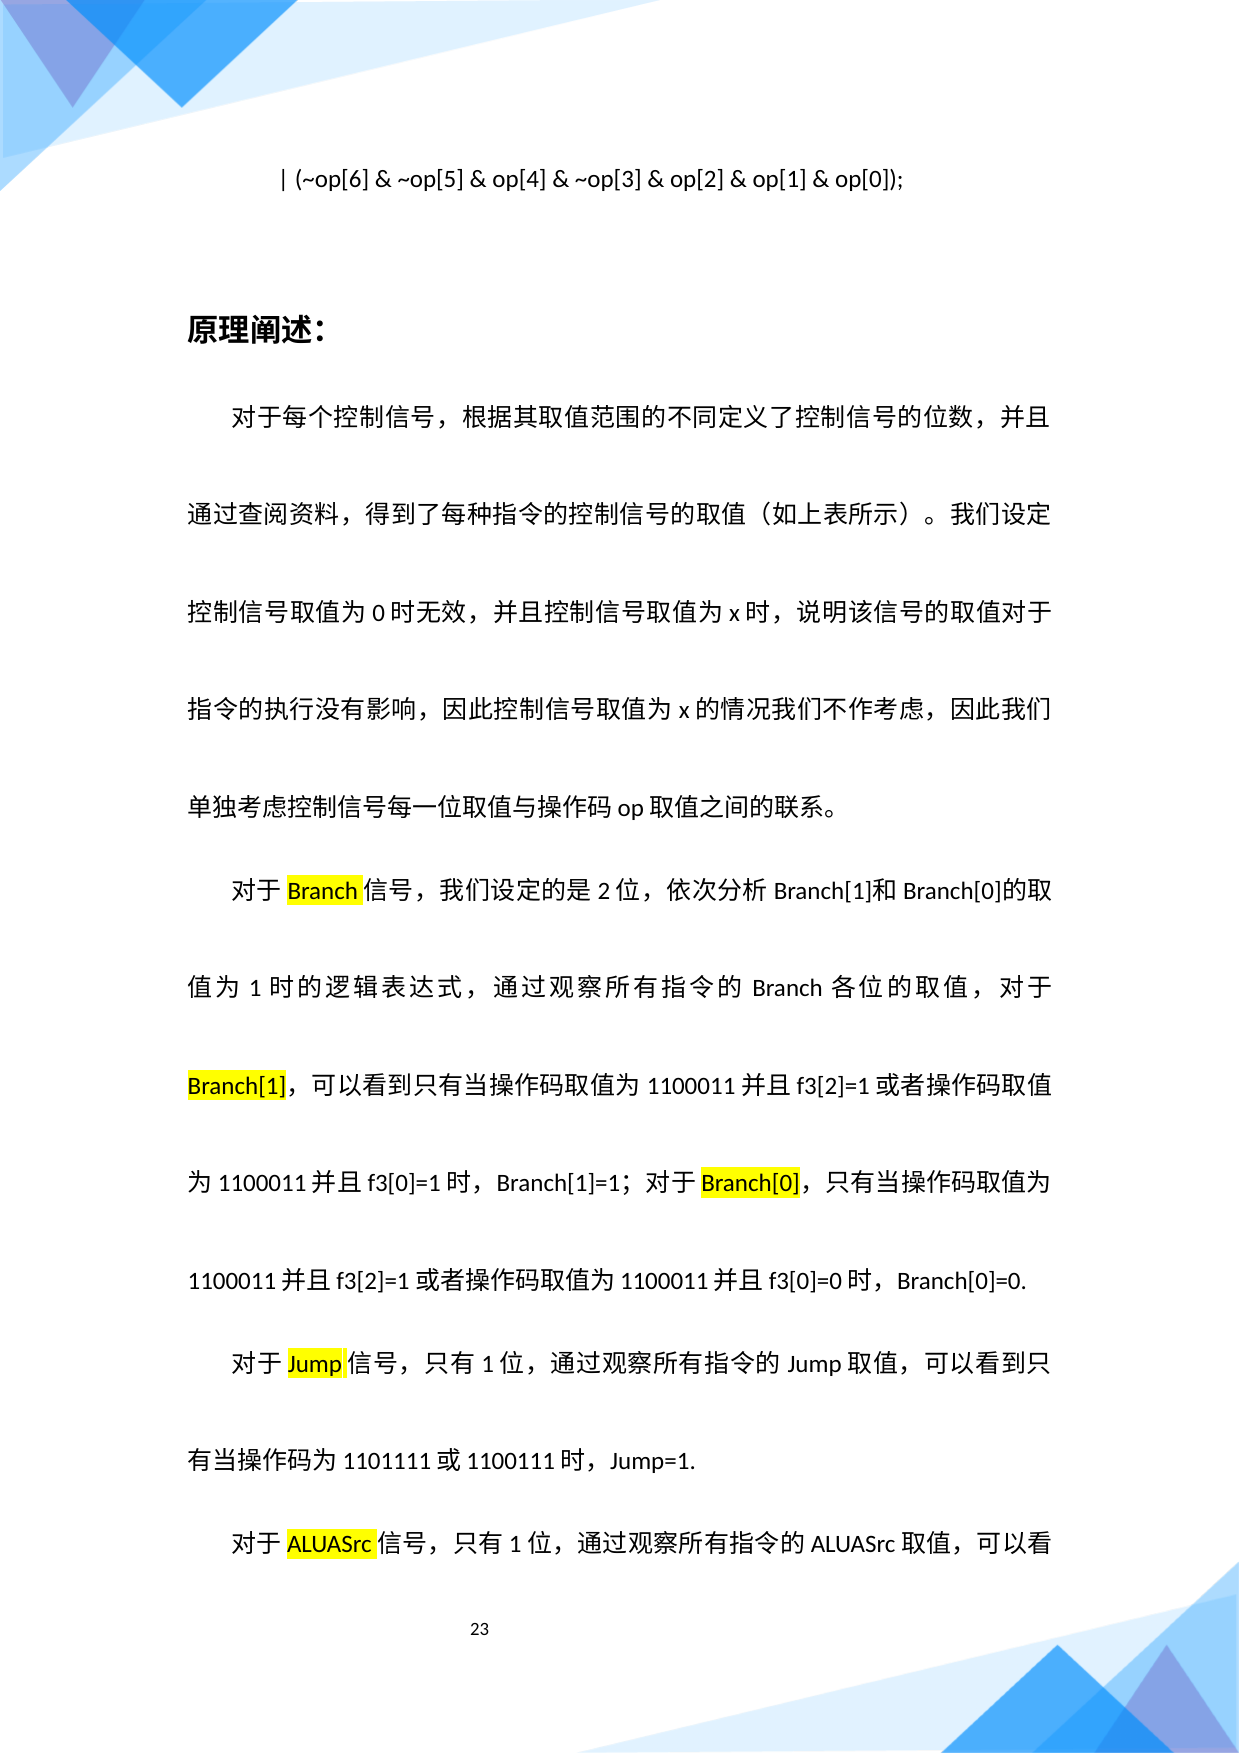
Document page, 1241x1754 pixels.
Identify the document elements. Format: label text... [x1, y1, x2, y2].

text 对于Jump信号，只有1位，通过观察所有指令的Jump取值，可以看到只有当操作码为1101111或1100111时，Jump=1. [187, 1329, 1053, 1491]
text 对于每个控制信号，根据其取值范围的不同定义了控制信号的位数，并且通过查阅资料，得到了每种指令的控制信号的取值（如上表所示）。我们设定控制信号取值为0时无效，并且控制信号取值为x时，说明该信号的取值对于指令的执行没有影响，因此控制信号取值为x的情况我们不作考虑，因此我们单独考虑控制信号每一位取值与操作码op取值之间的联系。 [187, 383, 1053, 838]
text 对于Branch信号，我们设定的是2位，依次分析Branch[1]和Branch[0]的取值为1时的逻辑表达式，通过观察所有指令的Branch各位的取值，对于Branch[1]，可以看到只有当操作码取值为1100011并且f3[2]=1或者操作码取值为1100011并且f3[0]=1时，Branch[1]=1；对于Branch[0]，只有当操作码取值为1100011并且f3[2]=1或者操作码取值为1100011并且f3[0]=0时，Branch[0]=0. [187, 856, 1053, 1311]
picture [576, 1562, 1238, 1752]
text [187, 1509, 1053, 1574]
text | (~op[6] & ~op[5] & op[4] & ~op[3] & op[2] & op[1] & op[0]); [187, 162, 1053, 194]
text 原理阐述： [187, 295, 1053, 360]
picture [0, 0, 663, 191]
